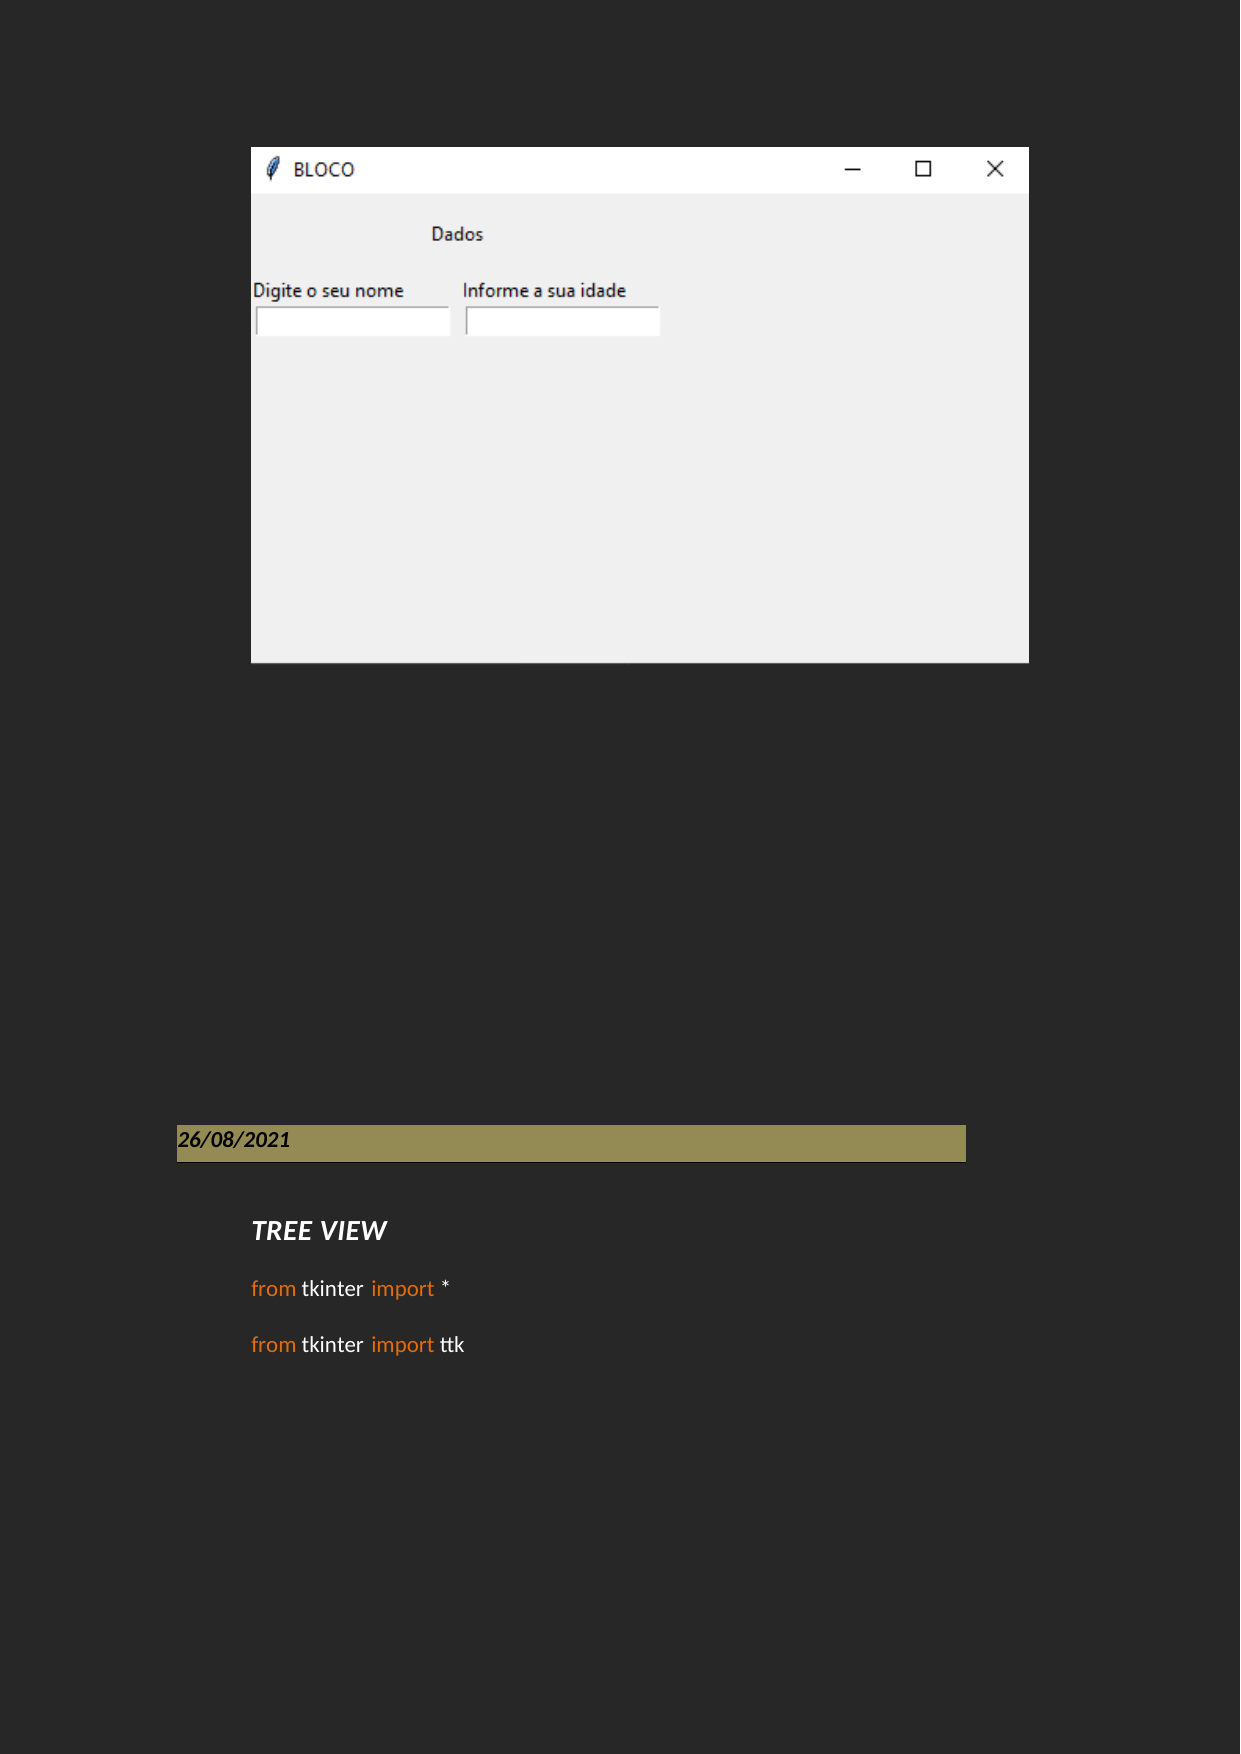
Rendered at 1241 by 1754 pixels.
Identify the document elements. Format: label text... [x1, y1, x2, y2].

text from tkinter import * [177, 1268, 1063, 1304]
picture [251, 147, 1029, 665]
text TREE VIEW [177, 1212, 1063, 1247]
text from tkinter import ttk [177, 1324, 1063, 1360]
text 26/08/2021 [177, 1125, 966, 1162]
